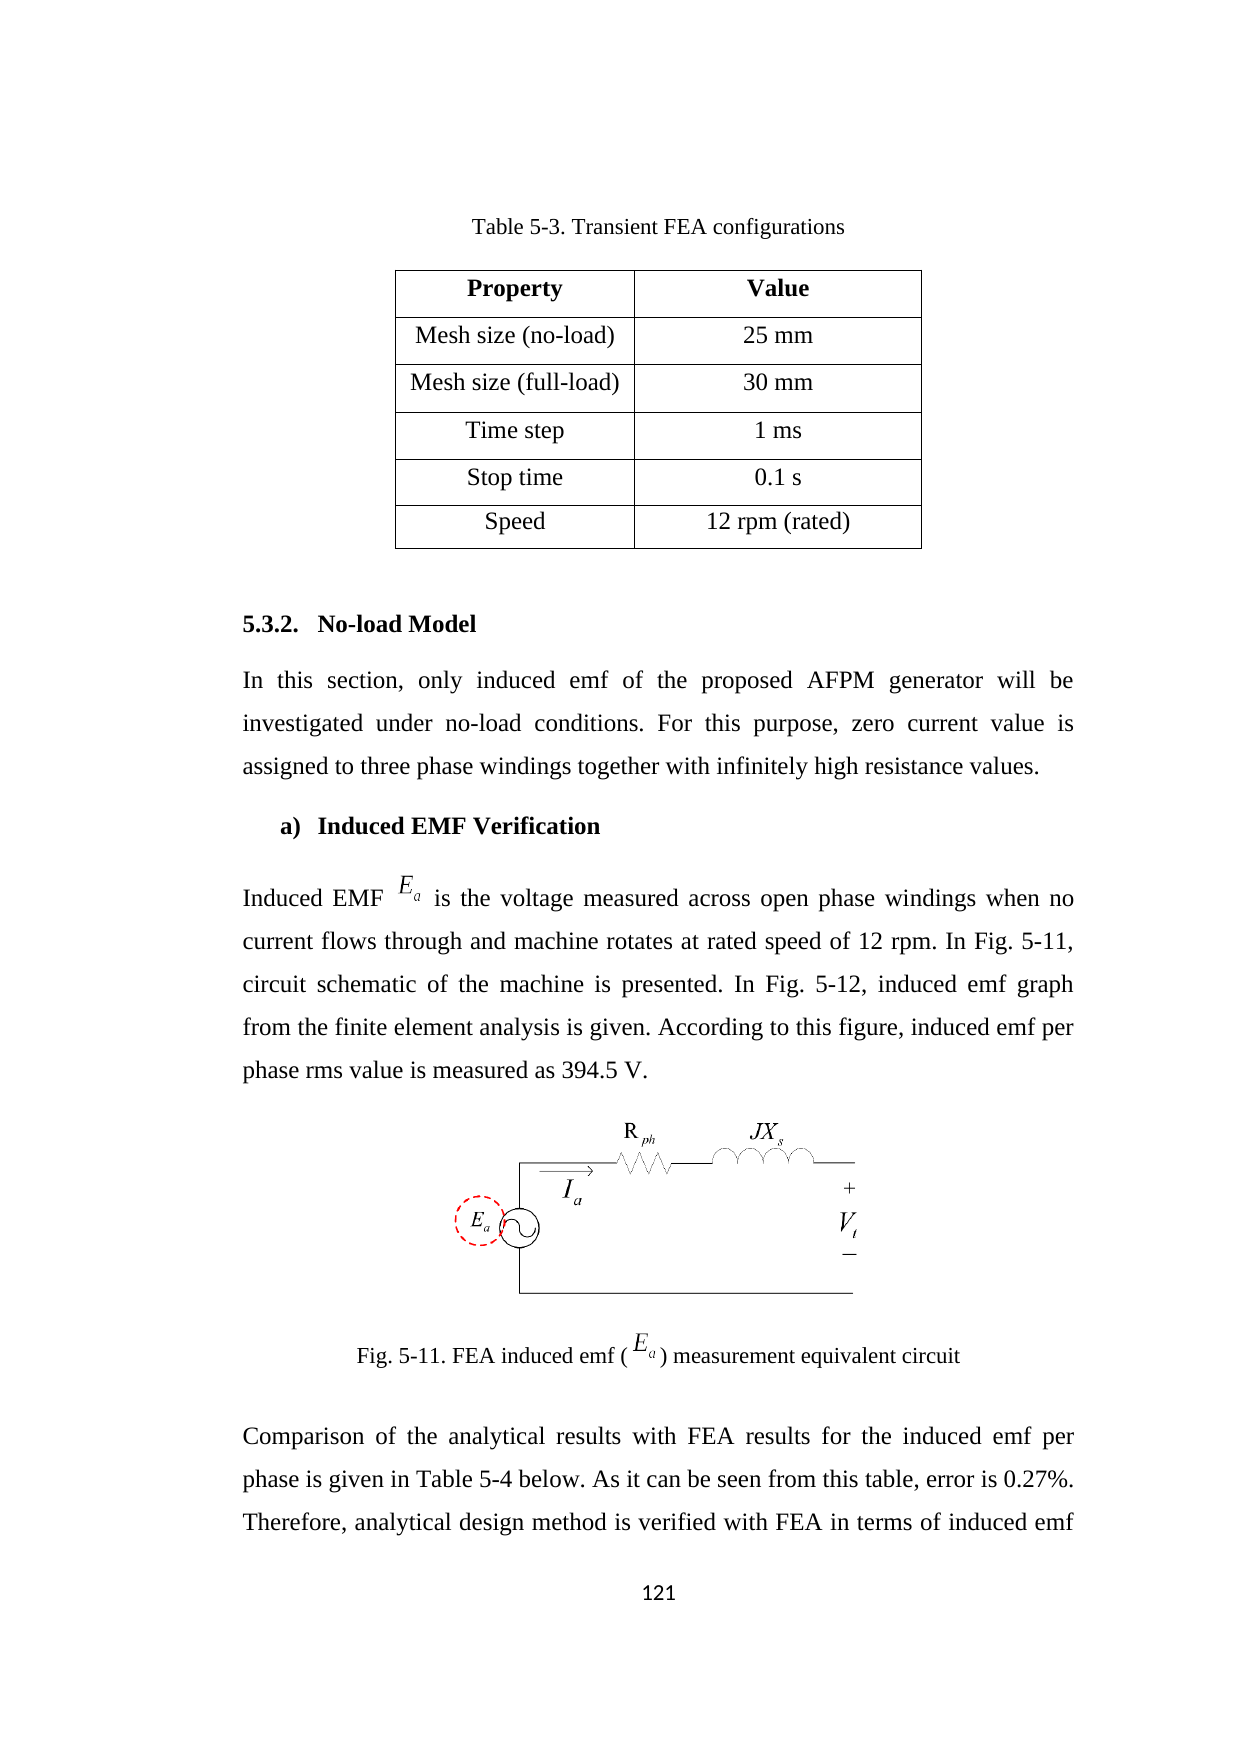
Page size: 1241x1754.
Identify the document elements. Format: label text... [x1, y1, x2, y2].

table_header Value [635, 271, 921, 317]
subtitle No-load Model [242, 609, 1075, 638]
text Table 5-3. Transient FEA configurations [242, 213, 1075, 240]
table_cell 30 mm [635, 365, 921, 412]
table_cell 0.1 s [635, 460, 921, 505]
table_cell Time step [396, 413, 634, 459]
table_cell Mesh size (full-load) [396, 365, 634, 412]
table_cell 25 mm [635, 318, 921, 364]
list Fig. 5-11. FEA induced emf () measurement equivalent circuit [242, 1324, 1075, 1368]
table_cell Mesh size (no-load) [396, 318, 634, 364]
table_cell Stop time [396, 460, 634, 505]
text In this section, only induced emf of the proposed AFPM generator will be investigated under no-load conditions. For this purpose, zero current value is assigned to three phase windings together with infinitely high resistance values. [242, 665, 1075, 780]
table_cell Speed [396, 506, 634, 548]
picture [454, 1115, 863, 1294]
table_cell 1 ms [635, 413, 921, 459]
table_header Property [396, 271, 634, 317]
table_cell 12 rpm (rated) [635, 506, 921, 548]
subtitle Induced EMF Verification [280, 811, 1075, 840]
text Induced EMF is the voltage measured across open phase windings when no current flows through and machine rotates at rated speed of 12 rpm. In Fig. 5-11, circuit schematic of the machine is presented. In Fig. 5-12, induced emf graph from the finite element analysis is given. According to this figure, induced emf per phase rms value is measured as 394.5 V. [242, 867, 1075, 1084]
